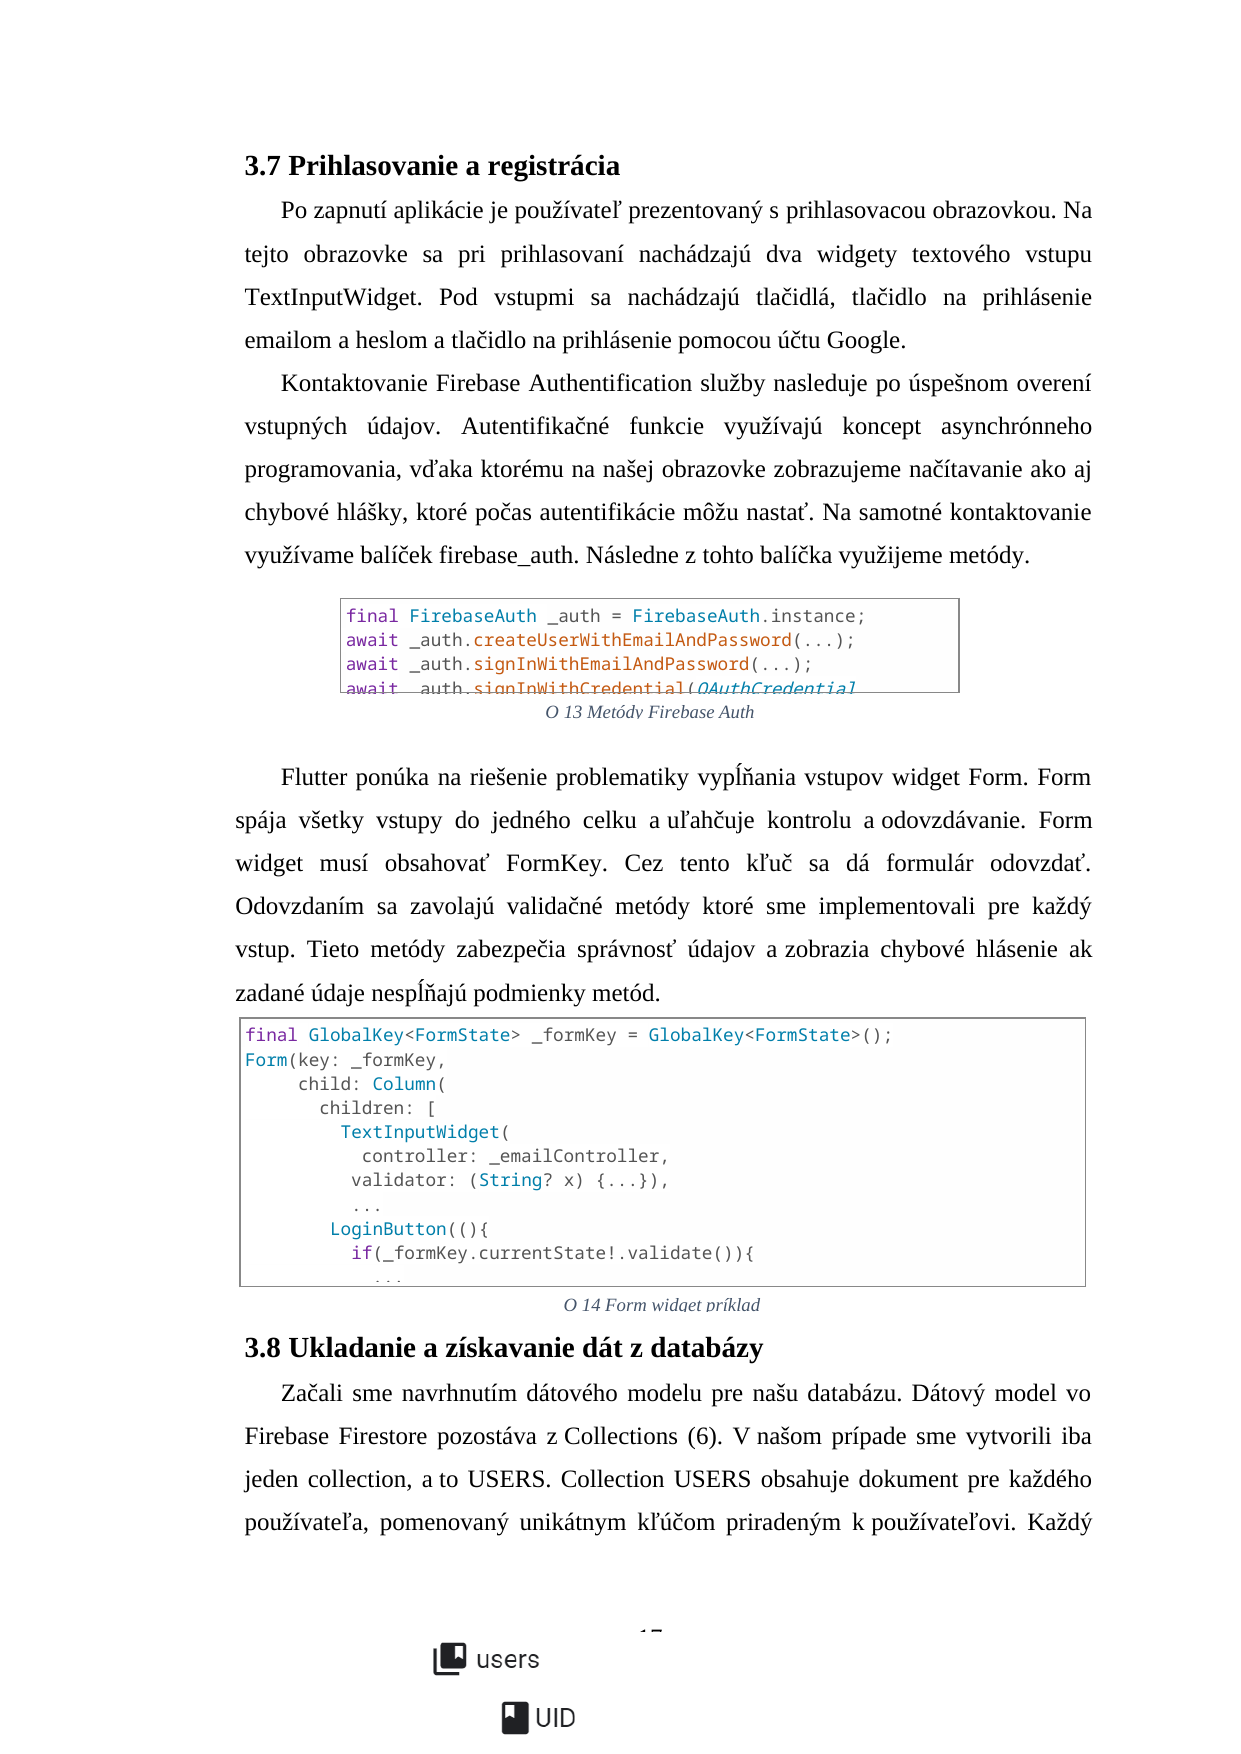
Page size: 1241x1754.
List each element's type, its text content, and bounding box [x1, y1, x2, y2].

picture [690, 612, 694, 622]
text Po zapnutí aplikácie je používateľ prezentovaný s prihlasovacou obrazovkou. Na tejto obrazovke sa pri prihlasovaní nachádzajú dva widgety textového vstupu TextInputWidget. Pod vstupmi sa nachádzajú tlačidlá, tlačidlo na prihlásenie emailom a heslom a tlačidlo na prihlásenie pomocou účtu Google. [244, 196, 1092, 354]
text Kontaktovanie Firebase Authentification služby nasleduje po úspešnom overení vstupných údajov. Autentifikačné funkcie využívajú koncept asynchrónneho programovania, vďaka ktorému na našej obrazovke zobrazujeme načítavanie ako aj chybové hlášky, ktoré počas autentifikácie môžu nastať. Na samotné kontaktovanie využívame balíček firebase_auth. Následne z tohto balíčka využijeme metódy. [244, 368, 1092, 569]
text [244, 1378, 1092, 1536]
picture [823, 1031, 827, 1041]
text Flutter ponúka na riešenie problematiky vypĺňania vstupov widget Form. Form spája všetky vstupy do jedného celku a uľahčuje kontrolu a odovzdávanie. Form widget musí obsahovať FormKey. Cez tento kľuč sa dá formulár odovzdať. Odovzdaním sa zavolajú validačné metódy ktoré sme implementovali pre každý vstup. Tieto metódy zabezpečia správnosť údajov a zobrazia chybové hlásenie ak zadané údaje nespĺňajú podmienky metód. [235, 762, 1092, 1006]
picture [412, 1632, 886, 1754]
text Prihlasovanie a registrácia [244, 148, 1092, 181]
text Ukladanie a získavanie dát z databázy [244, 1021, 1092, 1363]
